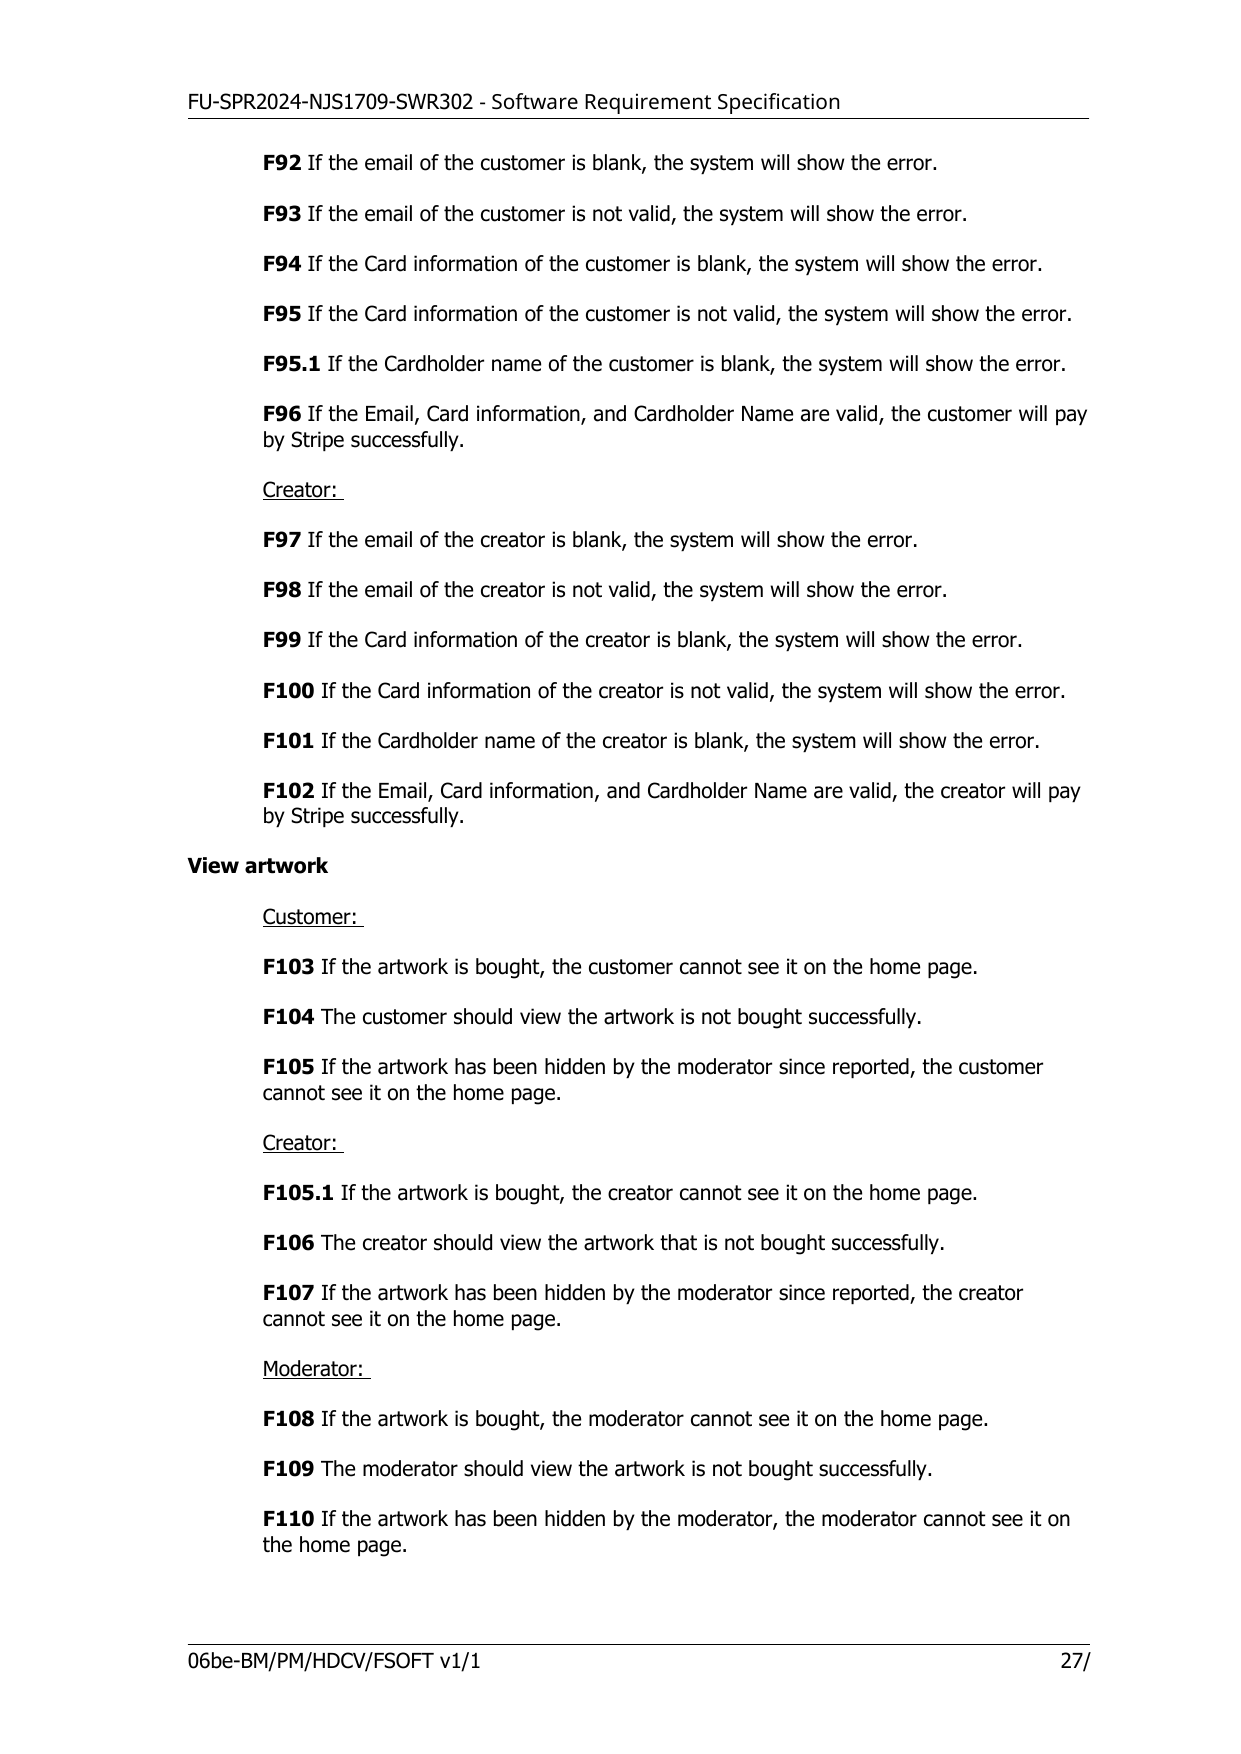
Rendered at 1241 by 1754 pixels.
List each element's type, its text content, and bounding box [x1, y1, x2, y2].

text F101 If the Cardholder name of the creator is blank, the system will show the error. [263, 727, 1090, 753]
text F95.1 If the Cardholder name of the customer is blank, the system will show the error. [263, 351, 1090, 376]
text F99 If the Card information of the creator is blank, the system will show the error. [263, 627, 1090, 652]
text F97 If the email of the creator is blank, the system will show the error. [263, 527, 1090, 552]
text Creator: [263, 1129, 1090, 1154]
text Customer: [263, 903, 1090, 928]
text F106 The creator should view the artwork that is not bought successfully. [263, 1230, 1090, 1255]
text F93 If the email of the customer is not valid, the system will show the error. [263, 200, 1090, 225]
text F105 If the artwork has been hidden by the moderator since reported, the customer cannot see it on the home page. [263, 1054, 1090, 1104]
text F110 If the artwork has been hidden by the moderator, the moderator cannot see it on the home page. [263, 1506, 1090, 1556]
text F109 The moderator should view the artwork is not bought successfully. [263, 1456, 1090, 1481]
text View artwork [188, 853, 1090, 878]
text F100 If the Card information of the creator is not valid, the system will show the error. [263, 677, 1090, 702]
text F103 If the artwork is bought, the customer cannot see it on the home page. [263, 953, 1090, 979]
text F94 If the Card information of the customer is blank, the system will show the error. [263, 250, 1090, 276]
text F108 If the artwork is bought, the moderator cannot see it on the home page. [263, 1406, 1090, 1431]
text F95 If the Card information of the customer is not valid, the system will show the error. [263, 301, 1090, 326]
text F98 If the email of the creator is not valid, the system will show the error. [263, 577, 1090, 602]
text F104 The customer should view the artwork is not bought successfully. [263, 1004, 1090, 1029]
text Moderator: [263, 1355, 1090, 1381]
text F96 If the Email, Card information, and Cardholder Name are valid, the customer will pay by Stripe successfully. [263, 401, 1090, 451]
text F107 If the artwork has been hidden by the moderator since reported, the creator cannot see it on the home page. [263, 1280, 1090, 1330]
text F105.1 If the artwork is bought, the creator cannot see it on the home page. [263, 1179, 1090, 1205]
text F92 If the email of the customer is blank, the system will show the error. [263, 150, 1090, 175]
text Creator: [263, 476, 1090, 502]
text F102 If the Email, Card information, and Cardholder Name are valid, the creator will pay by Stripe successfully. [263, 778, 1090, 828]
